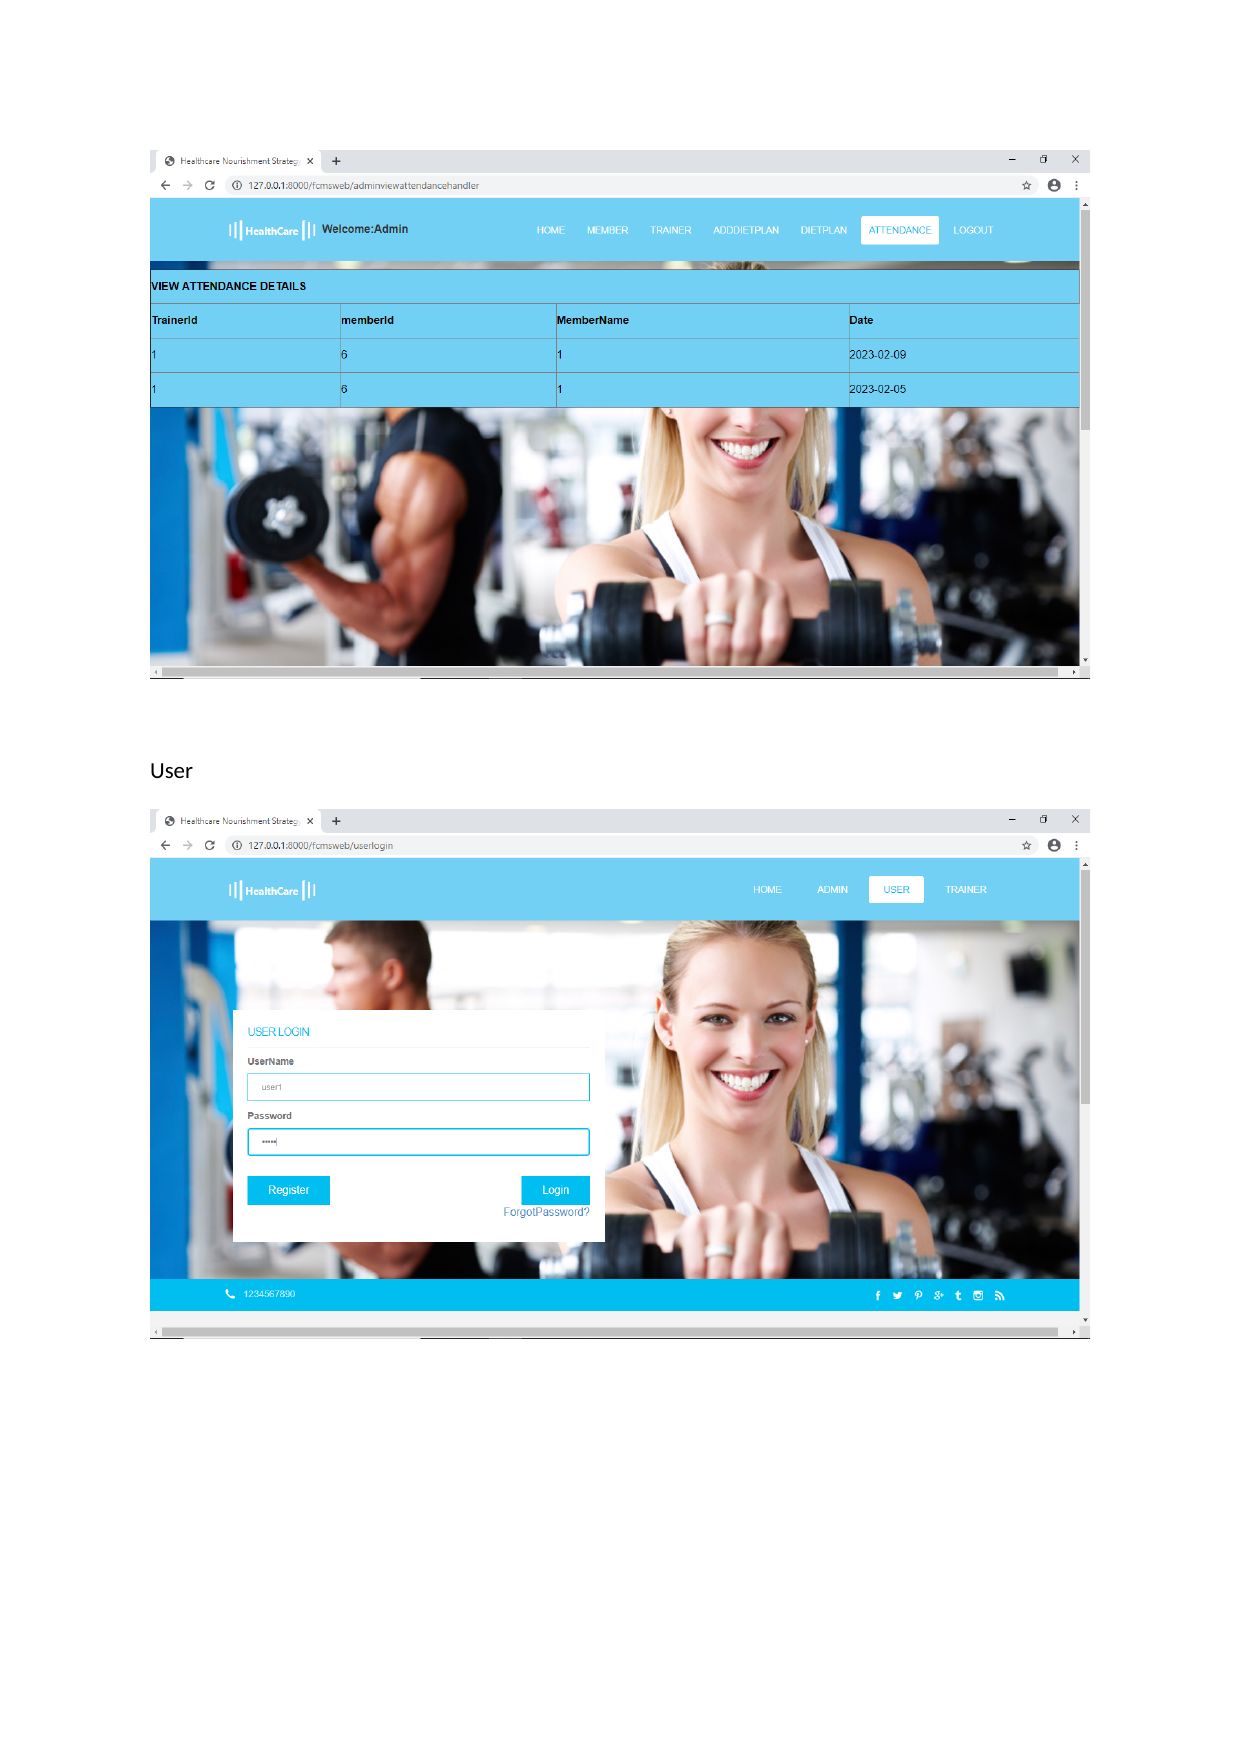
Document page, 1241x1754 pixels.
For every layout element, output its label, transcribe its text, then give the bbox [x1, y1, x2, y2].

text User [150, 757, 1090, 784]
picture [150, 150, 1091, 679]
picture [150, 809, 1091, 1339]
